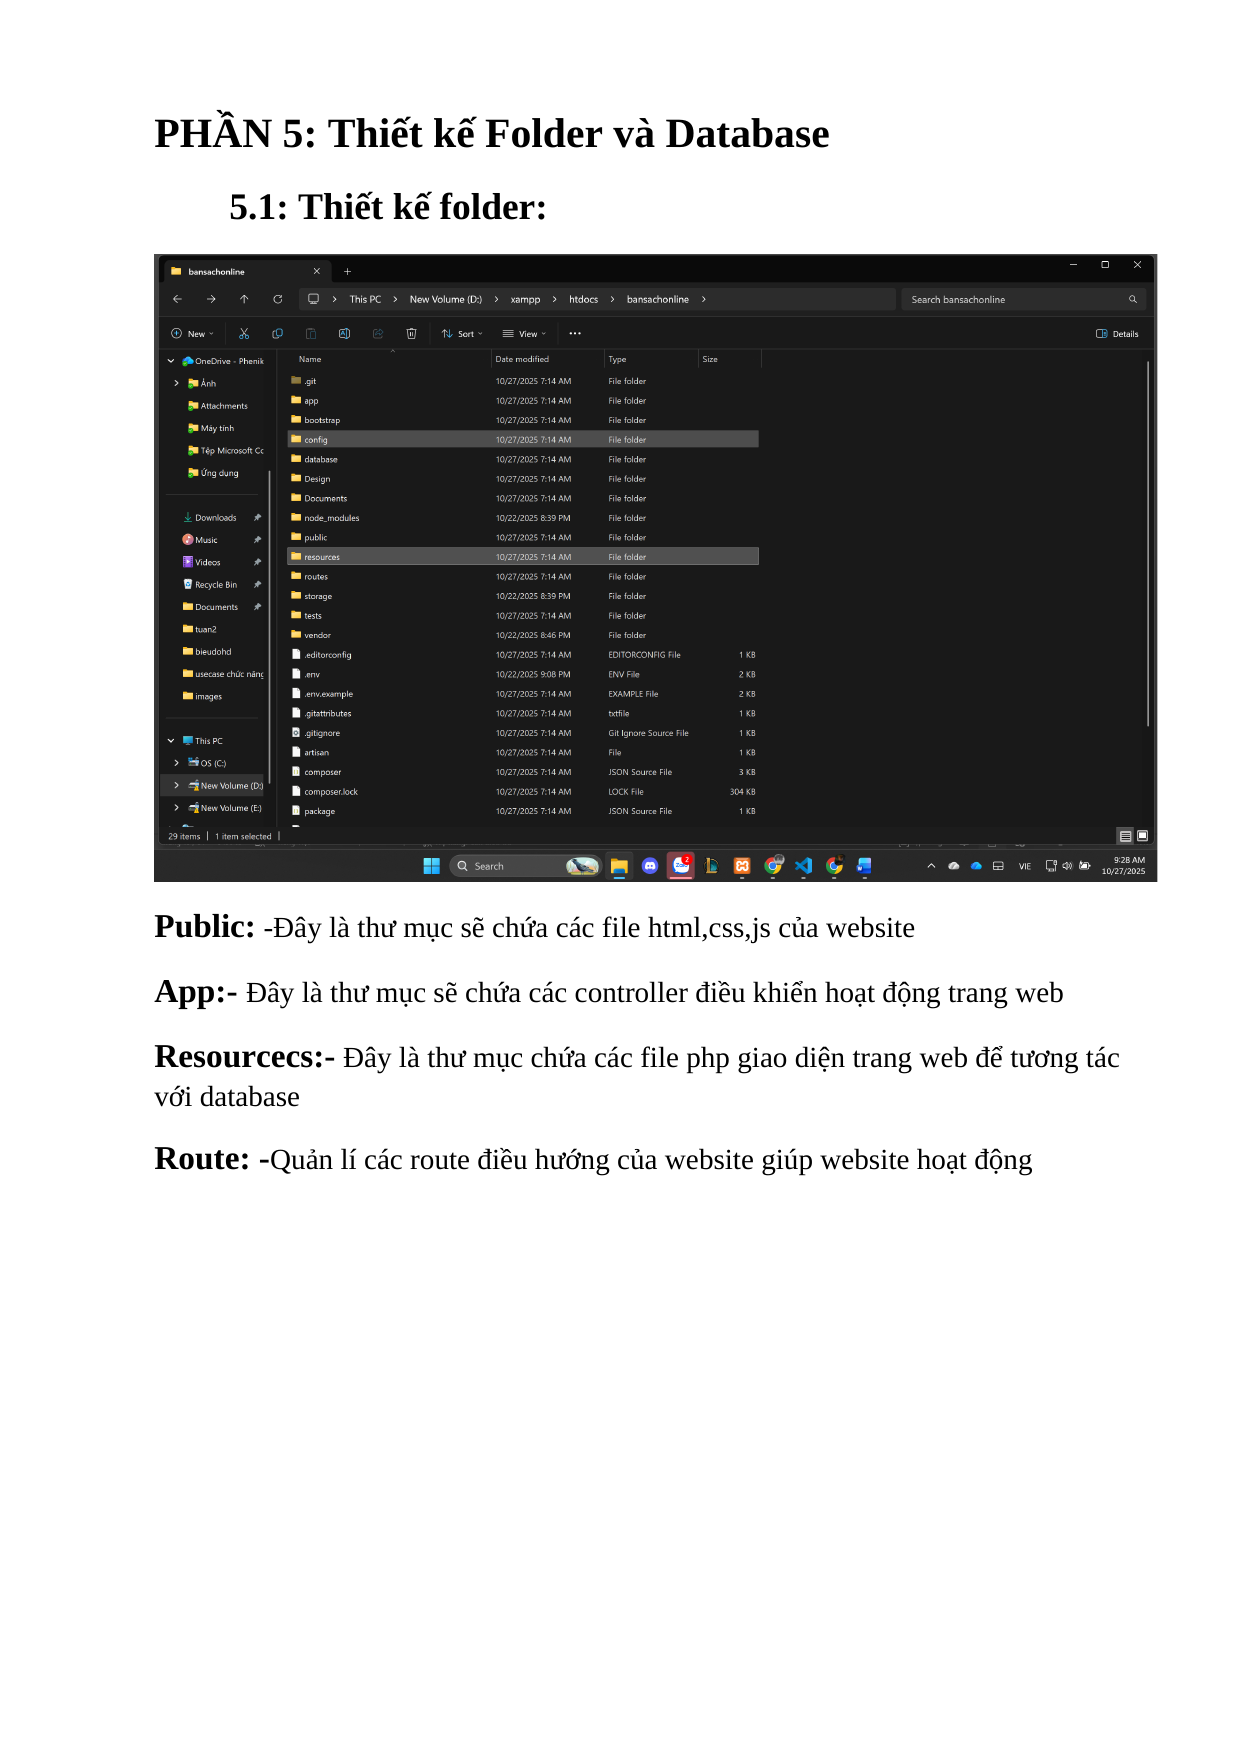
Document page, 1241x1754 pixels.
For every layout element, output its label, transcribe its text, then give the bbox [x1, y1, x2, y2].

text 5.1: Thiết kế folder: [154, 184, 1157, 227]
text PHẦN 5: Thiết kế Folder và Database [154, 108, 1157, 156]
text Public: -Đây là thư mục sẽ chứa các file html,css,js của website [154, 906, 1157, 944]
text App:- Đây là thư mục sẽ chứa các controller điều khiển hoạt động trang web [154, 971, 1157, 1009]
text Resourcecs:- Đây là thư mục chứa các file php giao diện trang web để tương tác với database [154, 1036, 1157, 1113]
text Route: -Quản lí các route điều hướng của website giúp website hoạt động [154, 1139, 1157, 1177]
picture [154, 254, 1158, 882]
